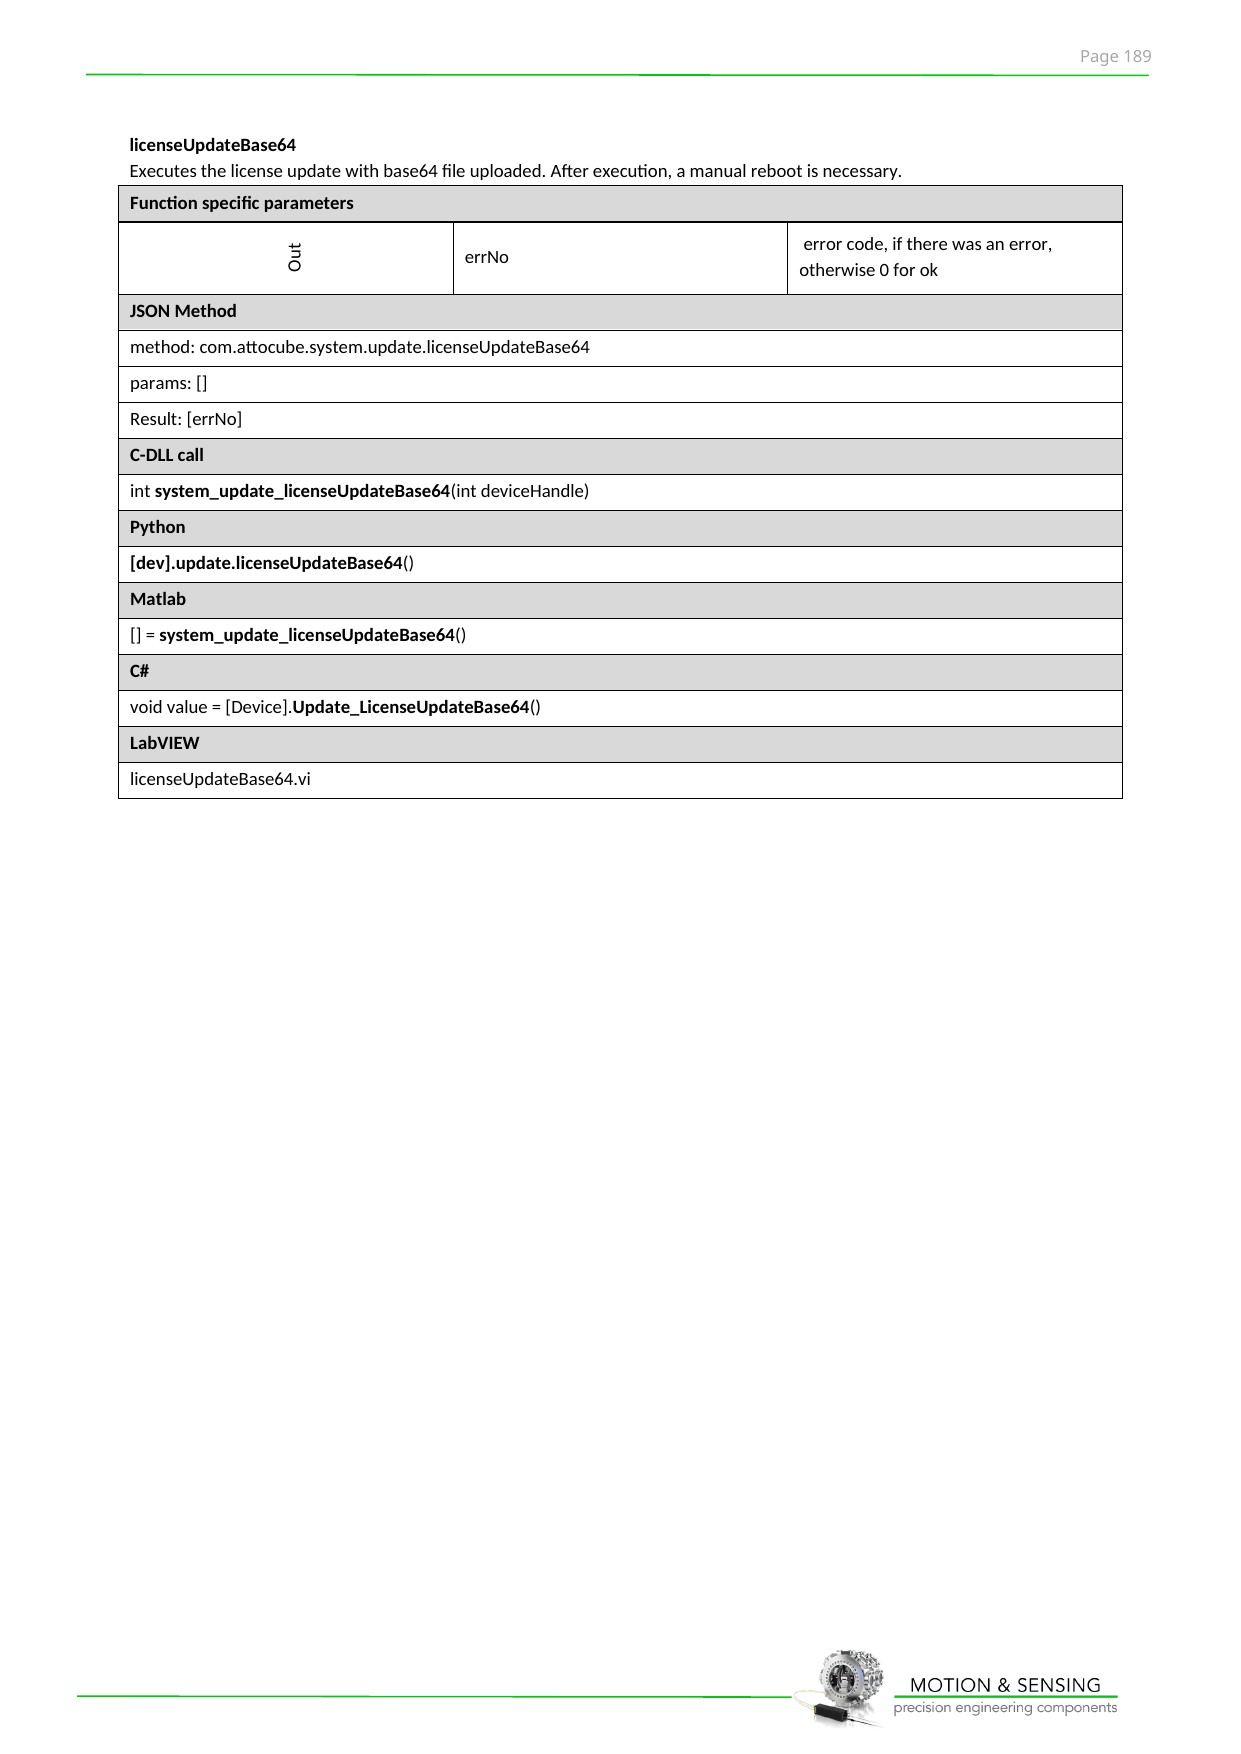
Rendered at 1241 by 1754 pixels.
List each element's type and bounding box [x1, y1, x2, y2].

picture [789, 1632, 1129, 1744]
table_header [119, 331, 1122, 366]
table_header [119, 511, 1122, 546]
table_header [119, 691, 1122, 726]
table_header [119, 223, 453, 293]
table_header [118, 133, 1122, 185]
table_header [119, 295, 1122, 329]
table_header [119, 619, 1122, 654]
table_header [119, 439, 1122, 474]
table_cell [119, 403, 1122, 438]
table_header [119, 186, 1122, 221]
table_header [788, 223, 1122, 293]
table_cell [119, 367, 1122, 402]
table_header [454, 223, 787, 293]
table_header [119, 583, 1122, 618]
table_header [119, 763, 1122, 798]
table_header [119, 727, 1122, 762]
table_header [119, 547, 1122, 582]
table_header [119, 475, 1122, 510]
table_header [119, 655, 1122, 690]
